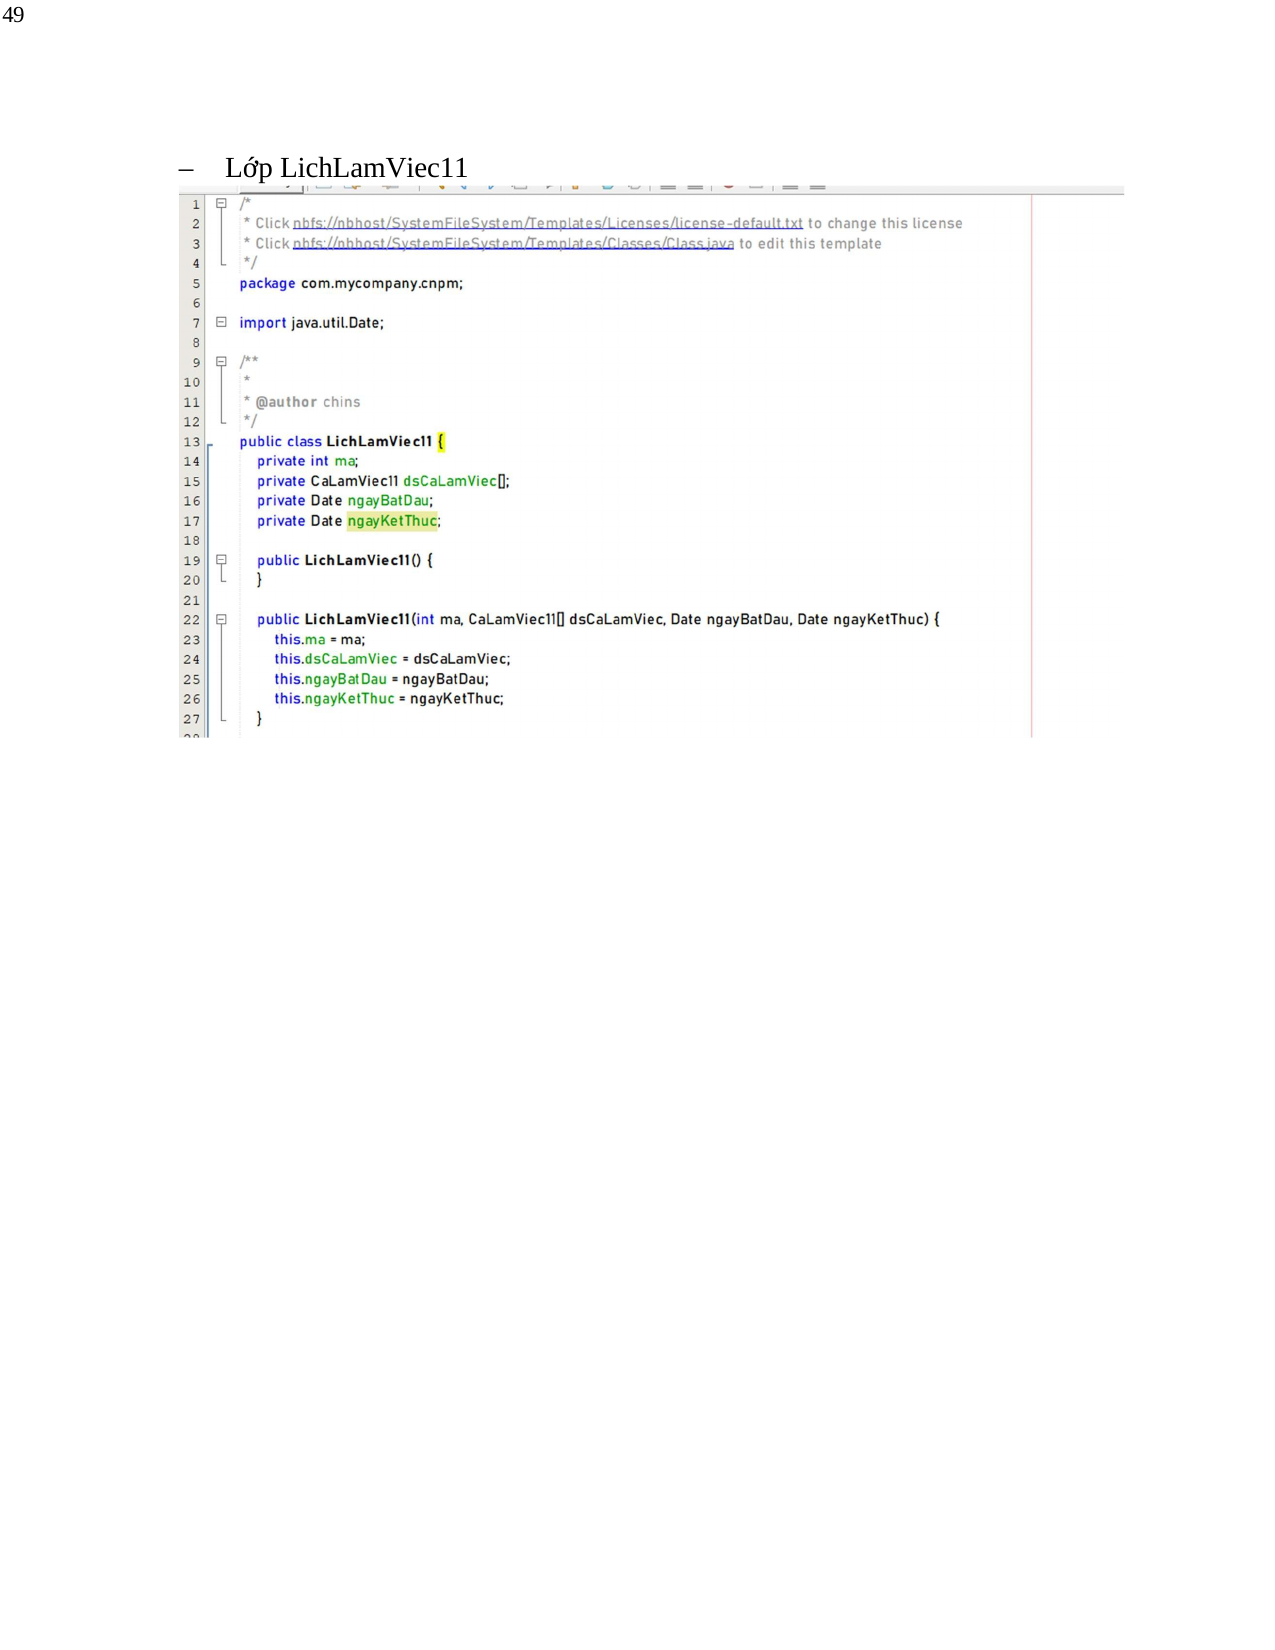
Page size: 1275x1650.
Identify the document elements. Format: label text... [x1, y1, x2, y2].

picture [178, 185, 1125, 738]
list Lớp LichLamViec11 [178, 150, 1275, 183]
